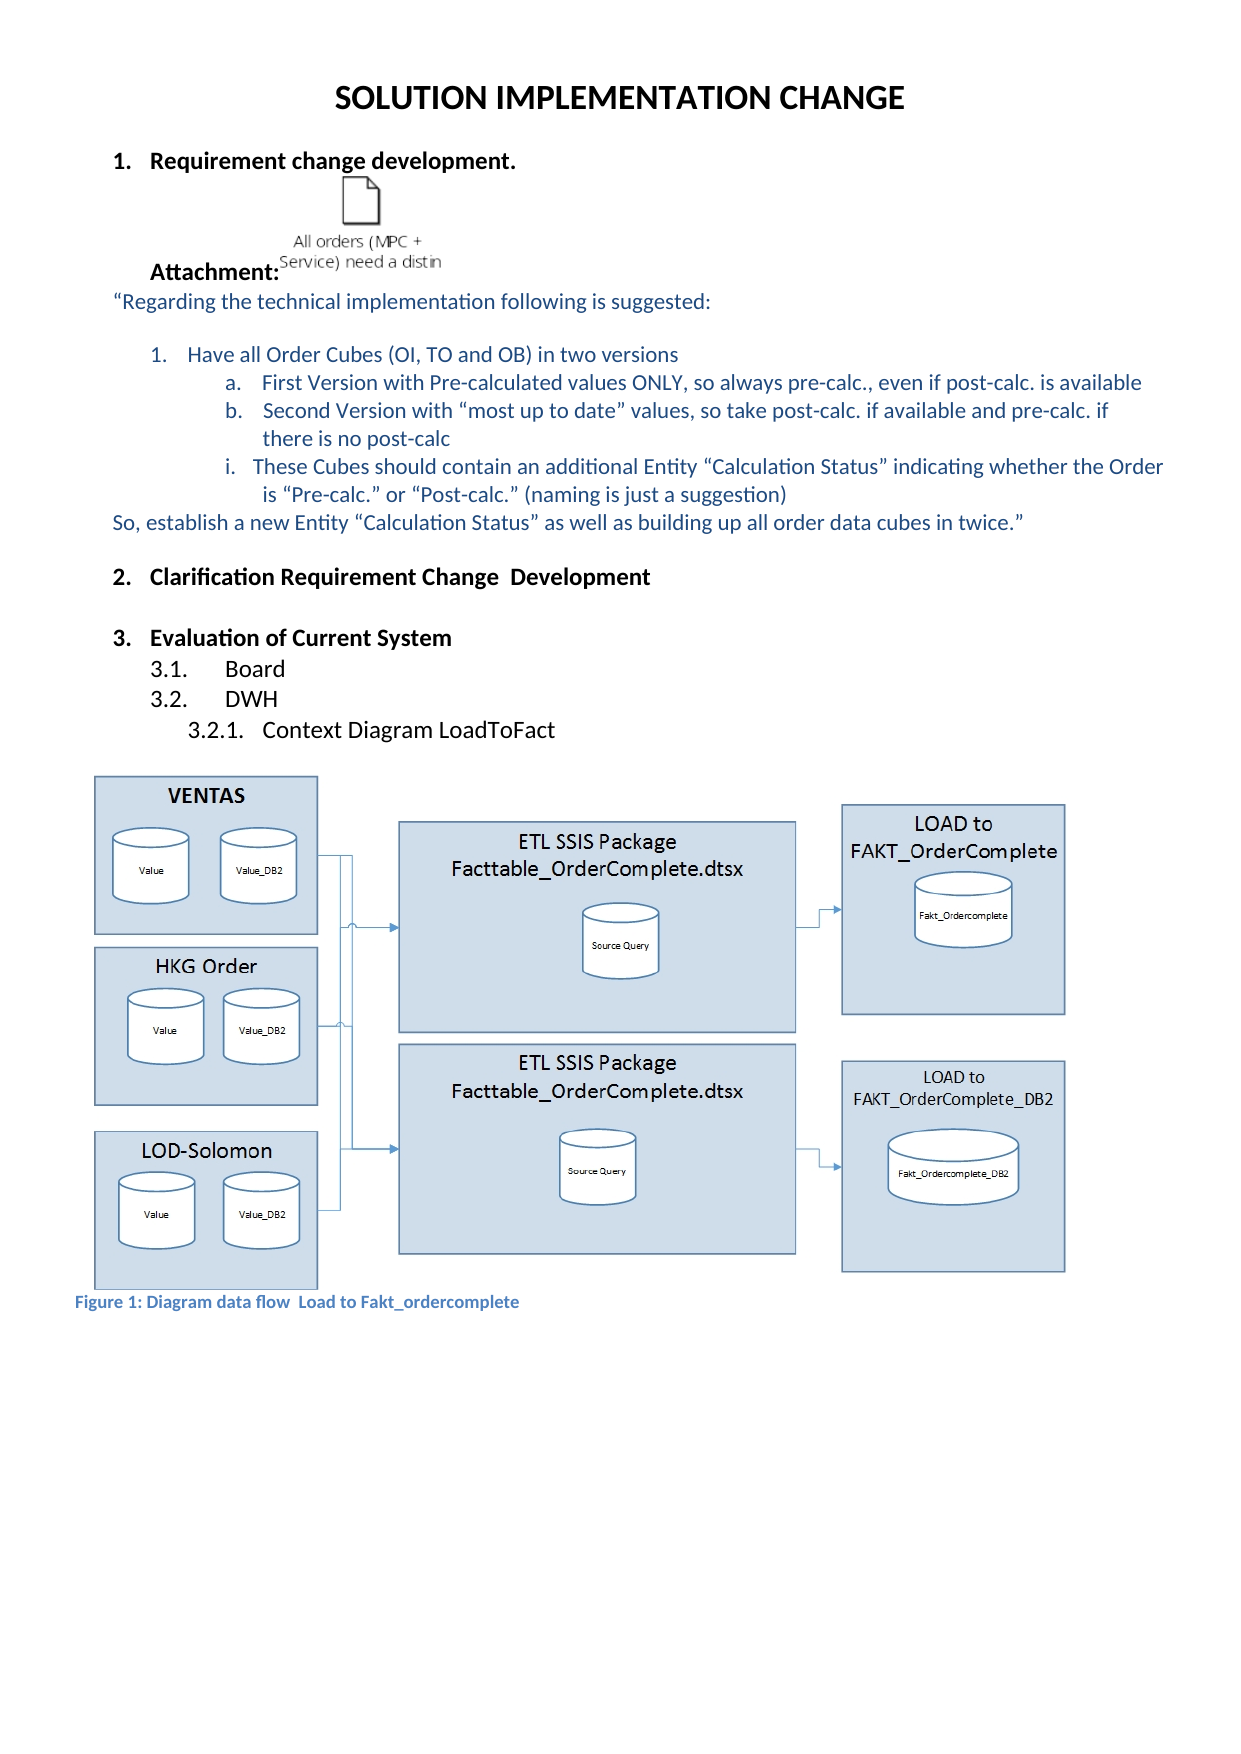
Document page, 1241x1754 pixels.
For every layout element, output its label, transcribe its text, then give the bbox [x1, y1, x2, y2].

list Requirement change development. [112, 146, 1165, 176]
list b. Second Version with “most up to date” values, so take post-calc. if available and pre-calc. if there is no post-calc [225, 396, 1165, 452]
list a. First Version with Pre-calculated values ONLY, so always pre-calc., even if post-calc. is available [225, 368, 1165, 396]
list DWH [150, 683, 1165, 714]
list Context Diagram LoadToFact [187, 714, 1165, 744]
list i. These Cubes should contain an additional Entity “Calculation Status” indicating whether the Order is “Pre-calc.” or “Post-calc.” (naming is just a suggestion) [225, 452, 1165, 508]
text “Regarding the technical implementation following is suggested: [112, 287, 1165, 315]
text So, establish a new Entity “Calculation Status” as well as building up all order data cubes in twice.” [112, 508, 1165, 536]
list 1. Have all Order Cubes (OI, TO and OB) in two versions [150, 340, 1165, 368]
list Board [150, 653, 1165, 683]
list Evaluation of Current System [112, 622, 1165, 653]
picture [93, 774, 1069, 1290]
list Attachment: [150, 176, 1165, 287]
list Clarification Requirement Change Development [112, 561, 1165, 592]
text SOLUTION IMPLEMENTATION CHANGE [75, 75, 1165, 118]
